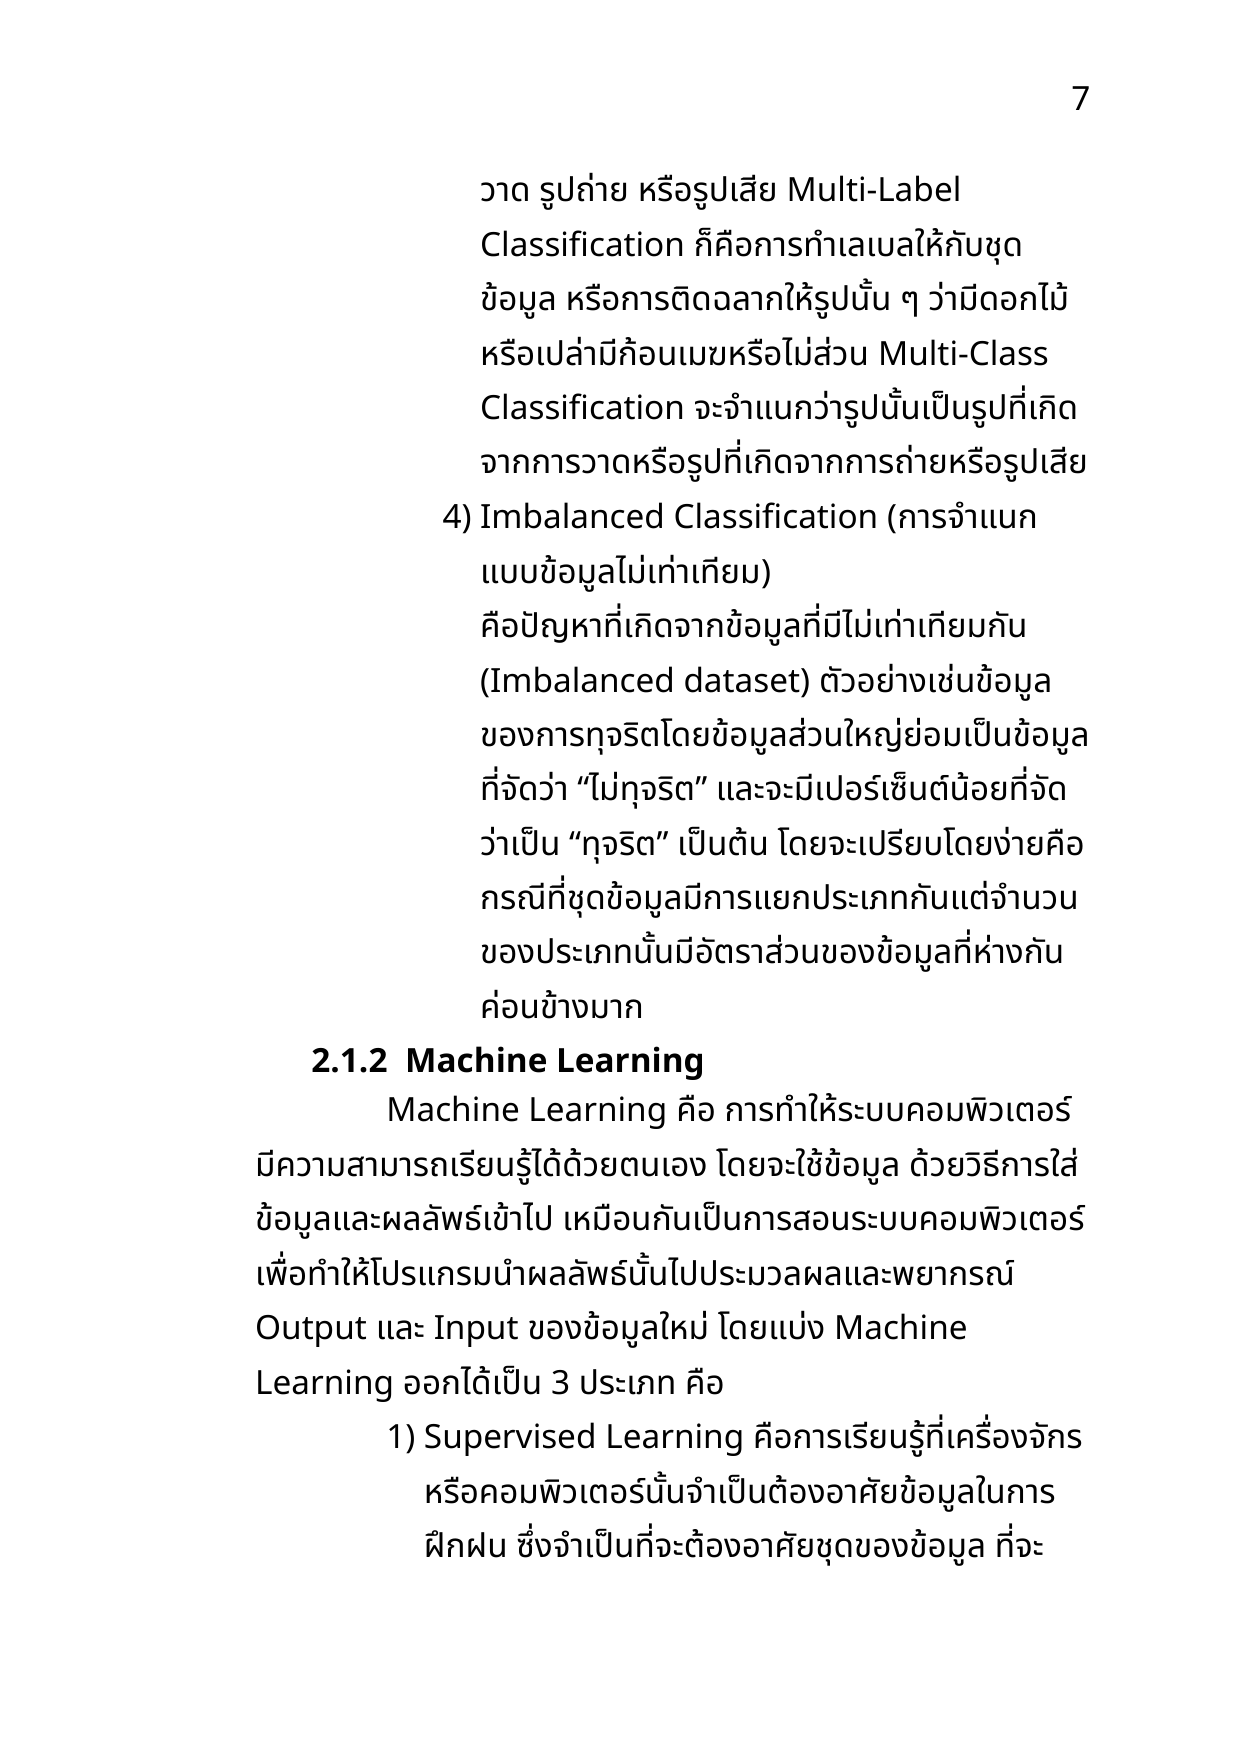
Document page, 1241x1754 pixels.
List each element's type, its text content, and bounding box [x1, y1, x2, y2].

text Machine Learning คือ การทำให้ระบบคอมพิวเตอร์มีความสามารถเรียนรู้ได้ด้วยตนเอง โดยจะใช้ข้อมูล ด้วยวิธีการใส่ข้อมูลและผลลัพธ์เข้าไป เหมือนกันเป็นการสอนระบบคอมพิวเตอร์ เพื่อทำให้โปรแกรมนำผลลัพธ์นั้นไปประมวลผลและพยากรณ์ Output และ Input ของข้อมูลใหม่ โดยแบ่ง Machine Learning ออกได้เป็น 3 ประเภท คือ [255, 1086, 1090, 1409]
list Imbalanced Classification (การจำแนกแบบข้อมูลไม่เท่าเทียม) [442, 493, 1090, 598]
list Machine Learning [311, 1037, 1090, 1083]
list คือปัญหาที่เกิดจากข้อมูลที่มีไม่เท่าเทียมกัน (Imbalanced dataset) ตัวอย่างเช่นข้อมูลของการทุจริตโดยข้อมูลส่วนใหญ่ย่อมเป็นข้อมูลที่จัดว่า “ไม่ทุจริต” และจะมีเปอร์เซ็นต์น้อยที่จัดว่าเป็น “ทุจริต” เป็นต้น โดยจะเปรียบโดยง่ายคือกรณีที่ชุดข้อมูลมีการแยกประเภทกันแต่จำนวนของประเภทนั้นมีอัตราส่วนของข้อมูลที่ห่างกันค่อนข้างมาก [480, 602, 1090, 1033]
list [386, 1413, 1090, 1572]
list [480, 166, 1090, 489]
